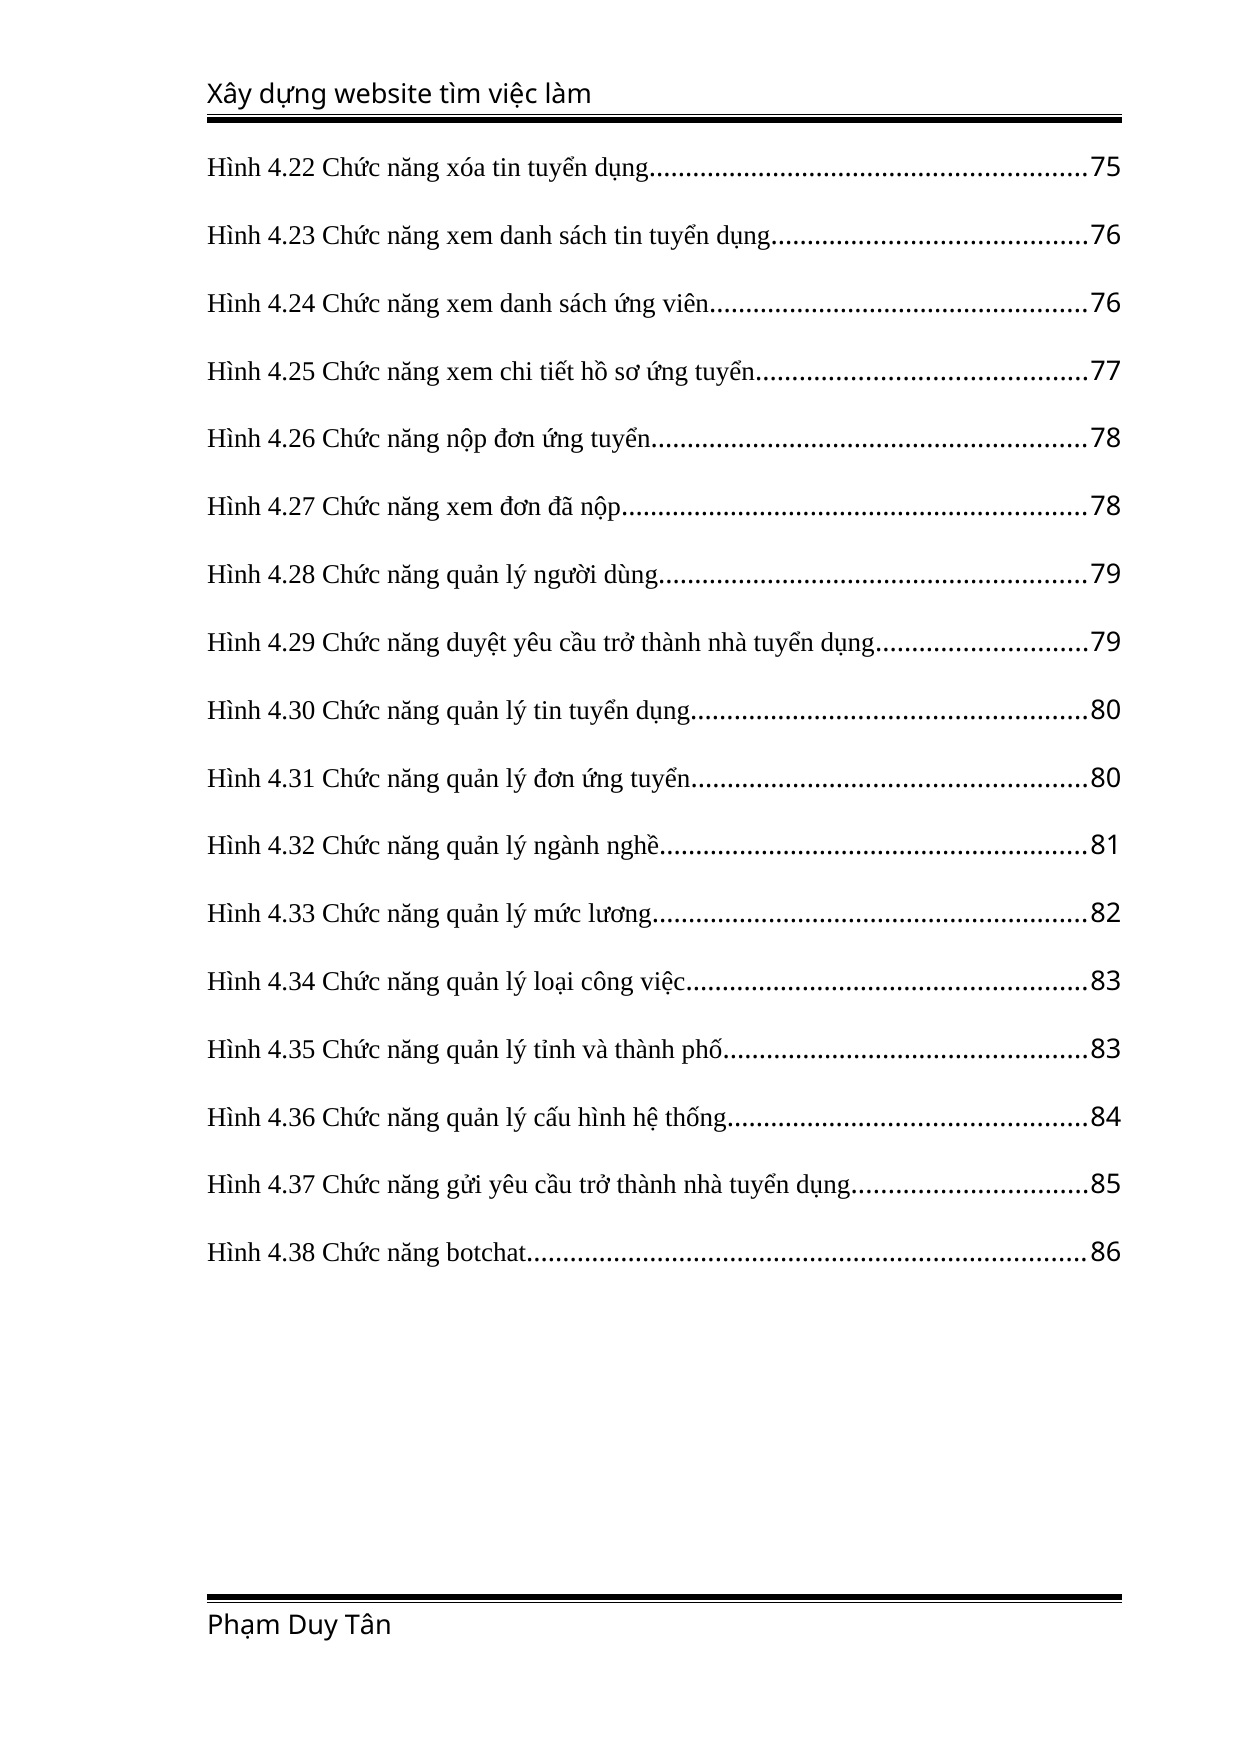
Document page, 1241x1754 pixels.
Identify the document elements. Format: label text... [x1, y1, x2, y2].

text Hình 4.32 Chức năng quản lý ngành nghề 81 [207, 826, 1122, 863]
text Hình 4.22 Chức năng xóa tin tuyển dụng 75 [207, 148, 1122, 184]
text Hình 4.28 Chức năng quản lý người dùng 79 [207, 554, 1122, 591]
text Hình 4.26 Chức năng nộp đơn ứng tuyển 78 [207, 419, 1122, 456]
text Hình 4.24 Chức năng xem danh sách ứng viên 76 [207, 283, 1122, 320]
text Hình 4.31 Chức năng quản lý đơn ứng tuyển 80 [207, 758, 1122, 795]
text Hình 4.29 Chức năng duyệt yêu cầu trở thành nhà tuyển dụng 79 [207, 622, 1122, 659]
text Hình 4.35 Chức năng quản lý tỉnh và thành phố 83 [207, 1029, 1122, 1066]
text Hình 4.25 Chức năng xem chi tiết hồ sơ ứng tuyển 77 [207, 351, 1122, 388]
text Hình 4.33 Chức năng quản lý mức lương 82 [207, 894, 1122, 931]
text Hình 4.27 Chức năng xem đơn đã nộp 78 [207, 487, 1122, 524]
text Hình 4.34 Chức năng quản lý loại công việc 83 [207, 961, 1122, 998]
text Hình 4.30 Chức năng quản lý tin tuyển dụng 80 [207, 690, 1122, 727]
text Hình 4.37 Chức năng gửi yêu cầu trở thành nhà tuyển dụng 85 [207, 1165, 1122, 1202]
text Hình 4.36 Chức năng quản lý cấu hình hệ thống 84 [207, 1097, 1122, 1134]
text Hình 4.23 Chức năng xem danh sách tin tuyển dụng 76 [207, 216, 1122, 252]
text Hình 4.38 Chức năng botchat 86 [207, 1233, 1122, 1269]
